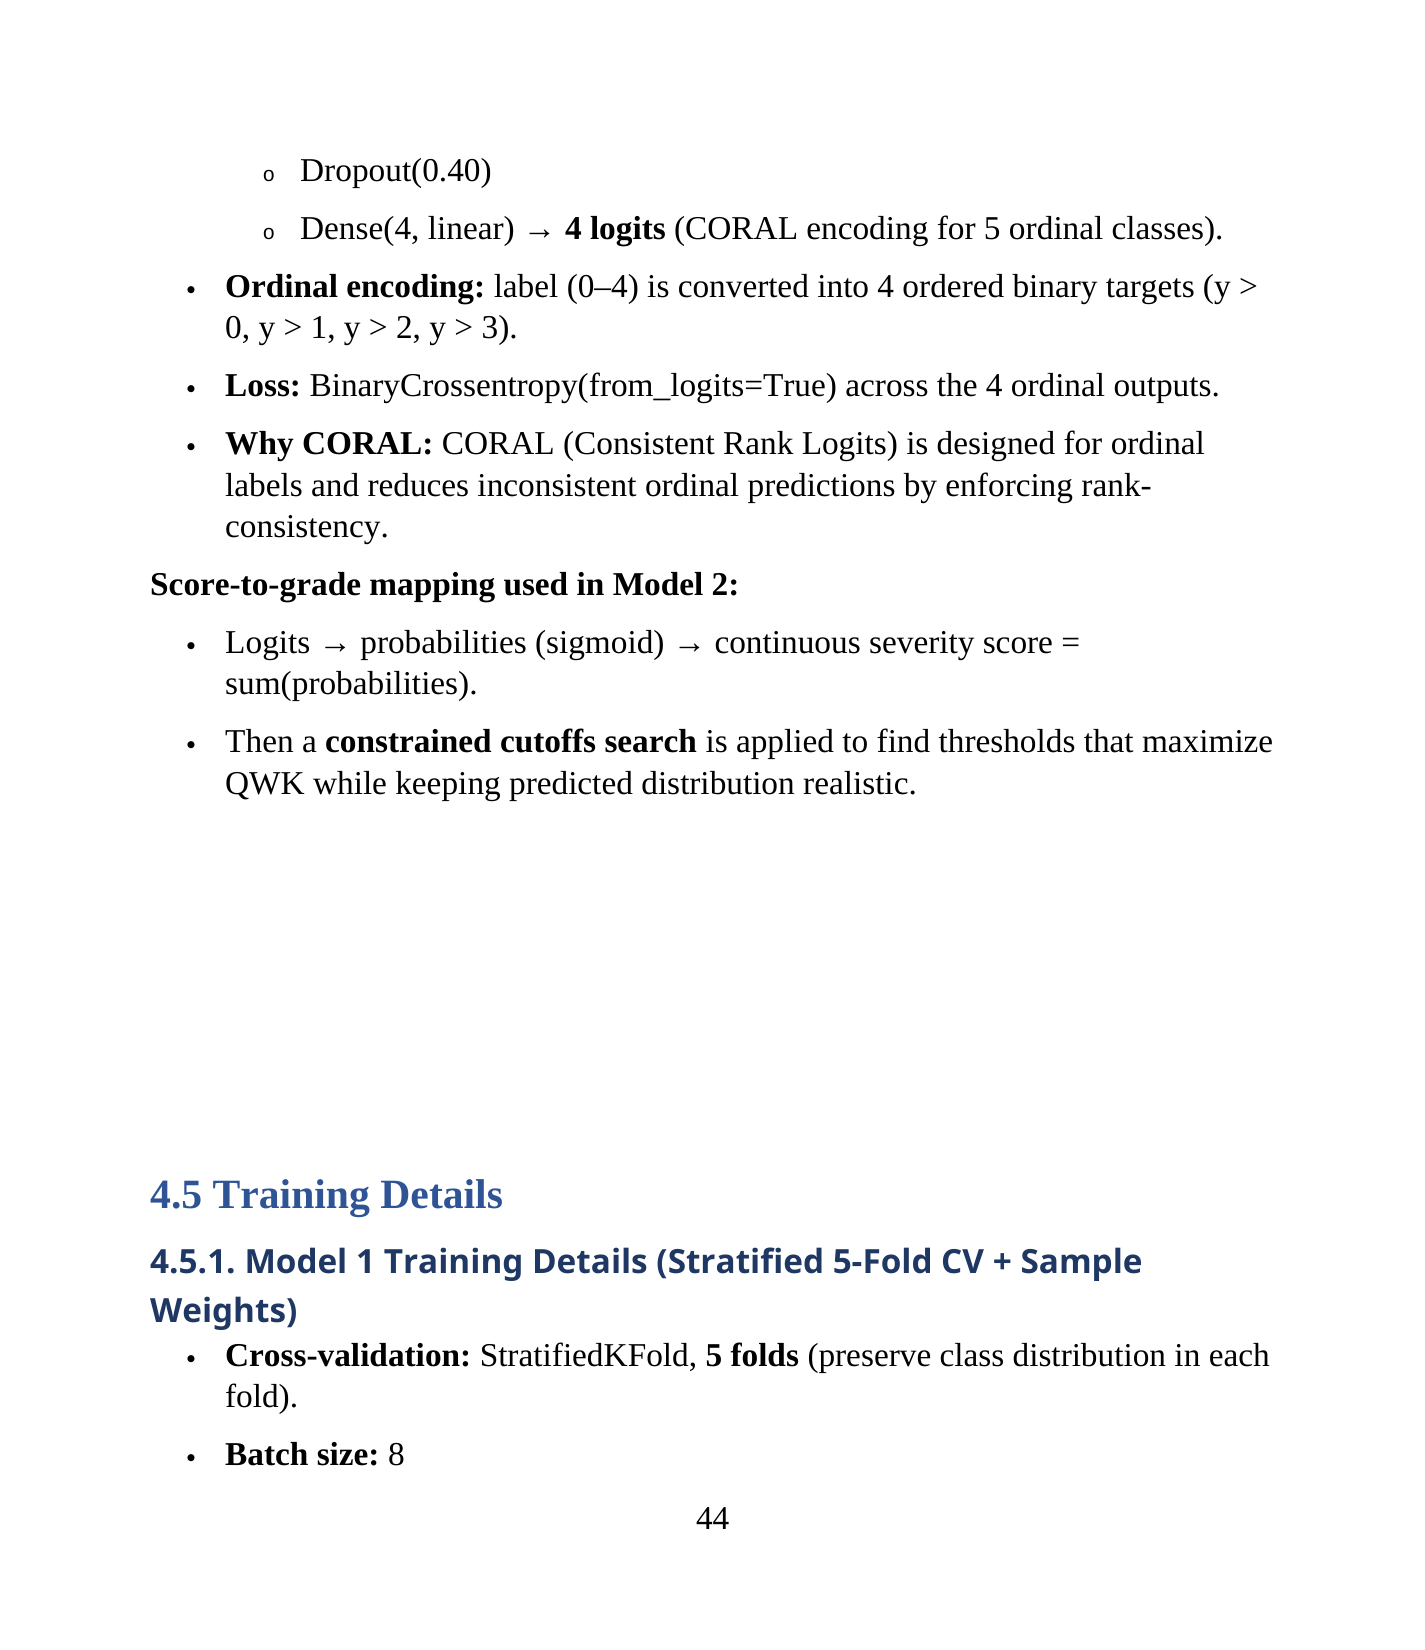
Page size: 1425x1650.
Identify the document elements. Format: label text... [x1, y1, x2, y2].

text Score-to-grade mapping used in Model 2: [150, 564, 1275, 602]
list Why CORAL: CORAL (Consistent Rank Logits) is designed for ordinal labels and reduces inconsistent ordinal predictions by enforcing rank-consistency. [187, 423, 1275, 544]
subtitle 4.5.1. Model 1 Training Details (Stratified 5-Fold CV + Sample Weights) [150, 1237, 1275, 1332]
list Cross-validation: StratifiedKFold, 5 folds (preserve class distribution in each fold). [187, 1335, 1275, 1415]
list Loss: BinaryCrossentropy(from_logits=True) across the 4 ordinal outputs. [187, 365, 1275, 404]
list Logits → probabilities (sigmoid) → continuous severity score = sum(probabilities). [187, 622, 1275, 702]
list Batch size: 8 [187, 1435, 1275, 1473]
list Then a constrained cutoffs search is applied to find thresholds that maximize QWK while keeping predicted distribution realistic. [187, 722, 1275, 801]
list Ordinal encoding: label (0–4) is converted into 4 ordered binary targets (y > 0, y > 1, y > 2, y > 3). [187, 266, 1275, 346]
list Dense(4, linear) → 4 logits (CORAL encoding for 5 ordinal classes). [262, 208, 1275, 246]
list Dropout(0.40) [262, 150, 1275, 188]
text 4.5 Training Details [150, 1169, 1275, 1217]
